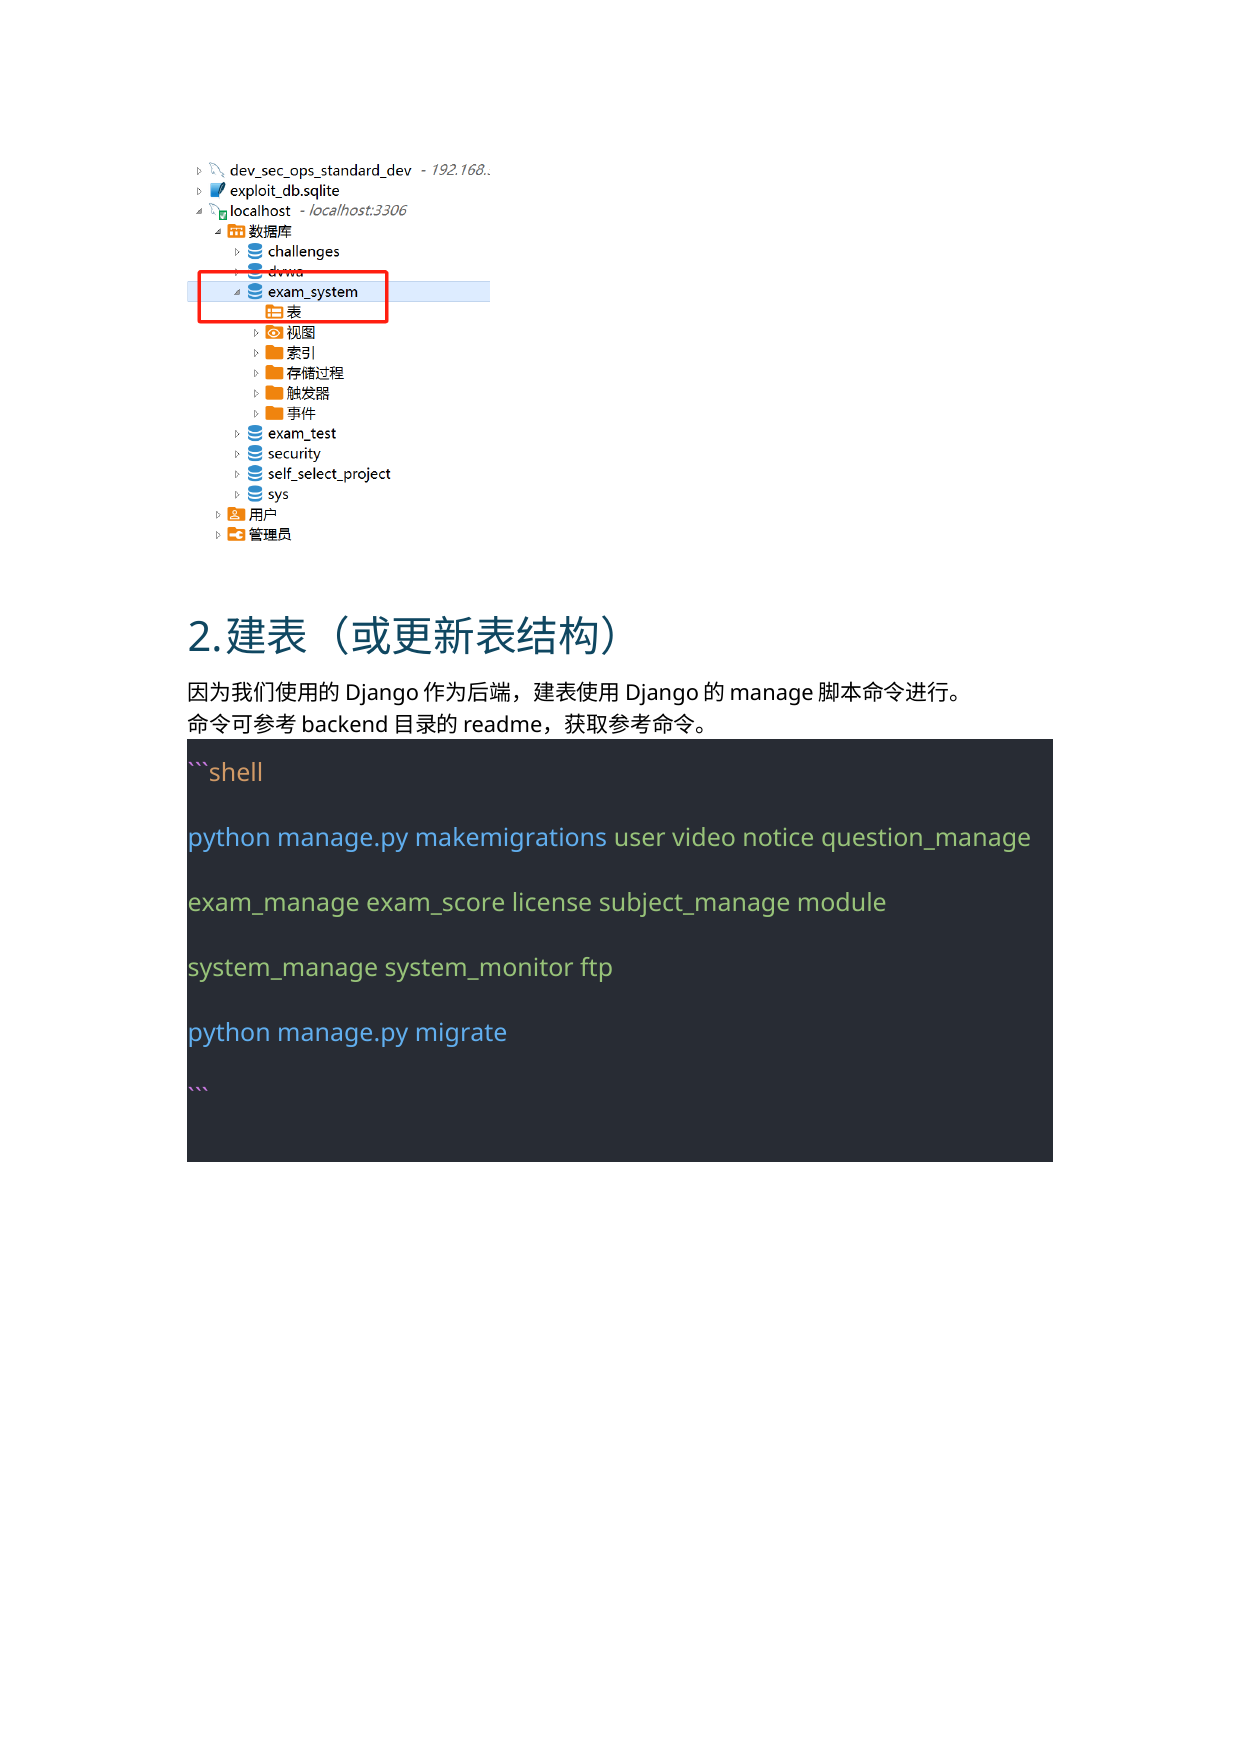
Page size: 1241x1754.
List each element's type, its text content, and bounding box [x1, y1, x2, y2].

subtitle 建表（或更新表结构） [187, 601, 1053, 666]
text 因为我们使用的Django作为后端，建表使用Django的manage脚本命令进行。 [187, 674, 1053, 707]
picture [187, 162, 490, 541]
text ```shell python manage.py makemigrations user video notice question_manage exam_manage exam_score license subject_manage module system_manage system_monitor ftp python manage.py migrate ``` [187, 739, 1053, 1162]
text 命令可参考backend目录的readme，获取参考命令。 [187, 707, 1053, 739]
